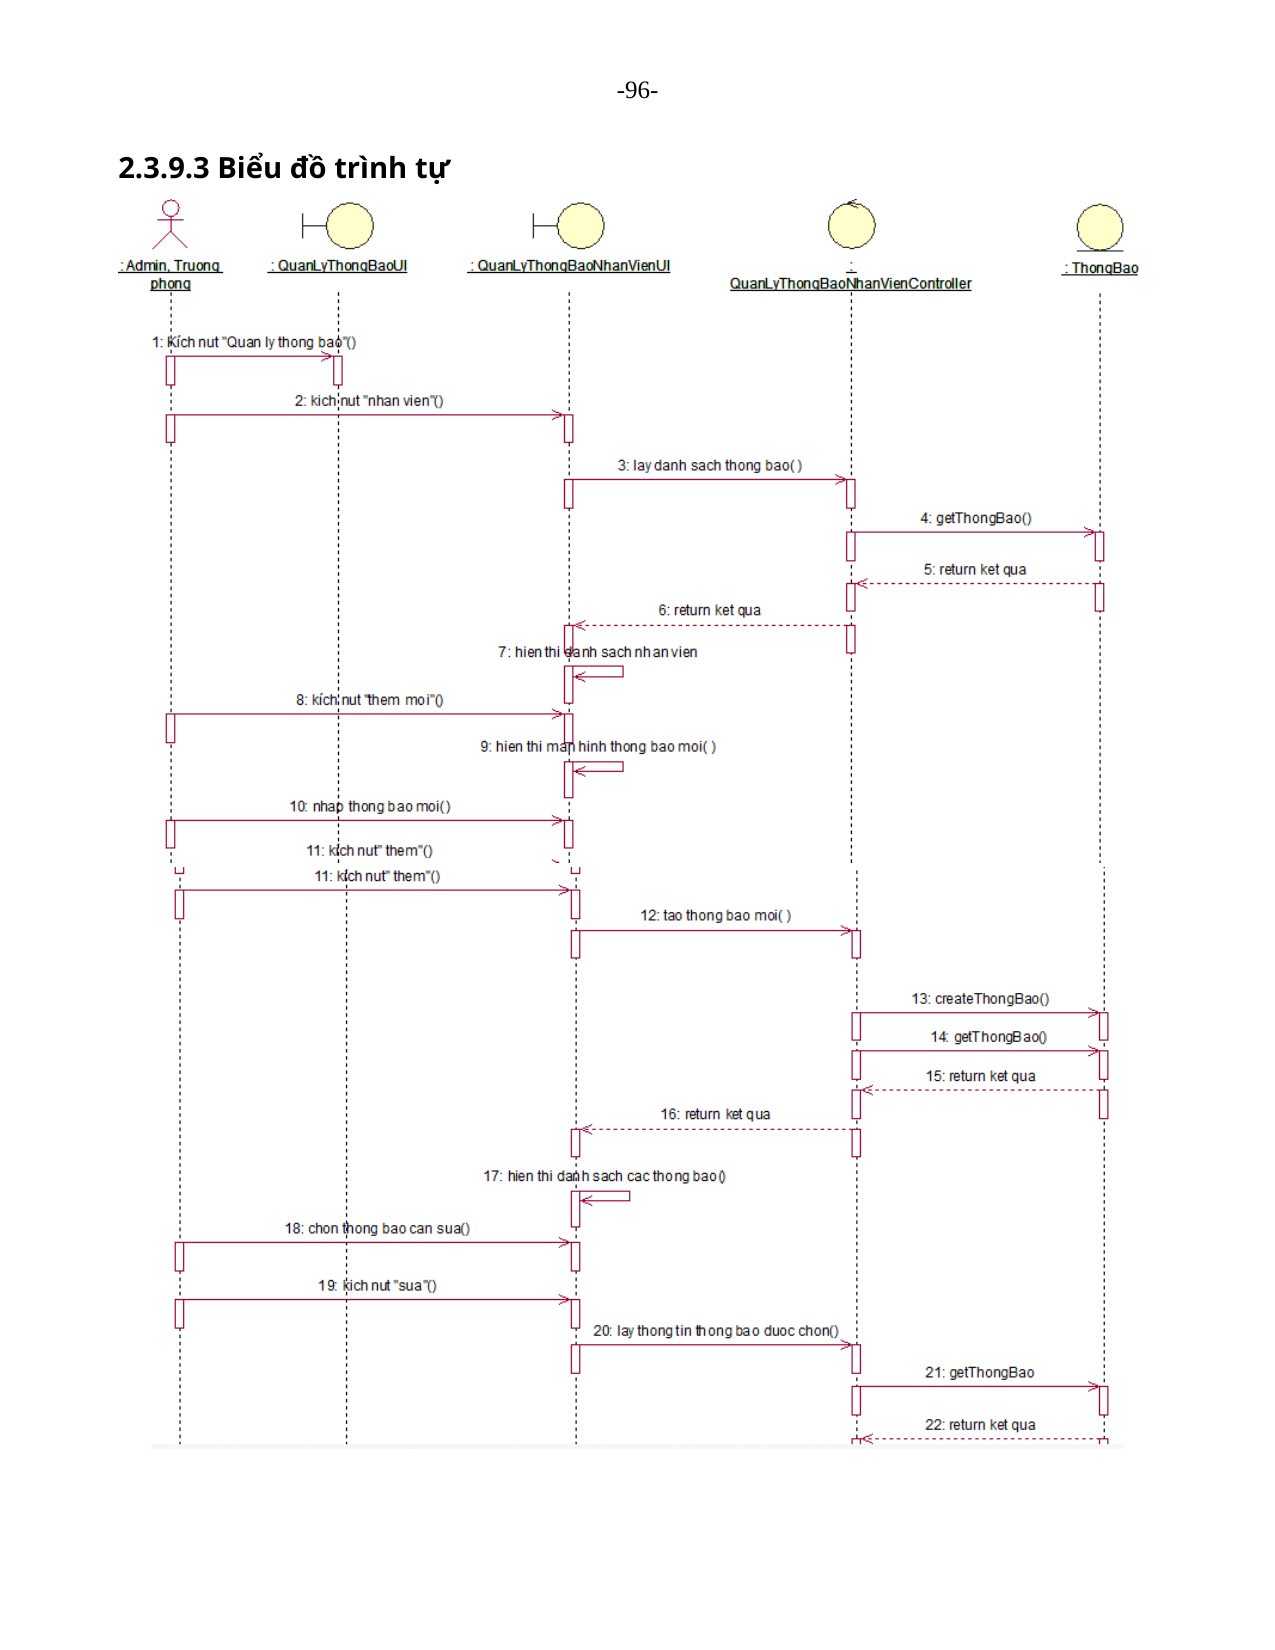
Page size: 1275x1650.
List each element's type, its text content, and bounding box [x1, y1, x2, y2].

picture [151, 867, 1124, 1449]
subtitle 2.3.9.3 Biểu đồ trình tự [118, 148, 1157, 187]
picture [118, 199, 1157, 863]
